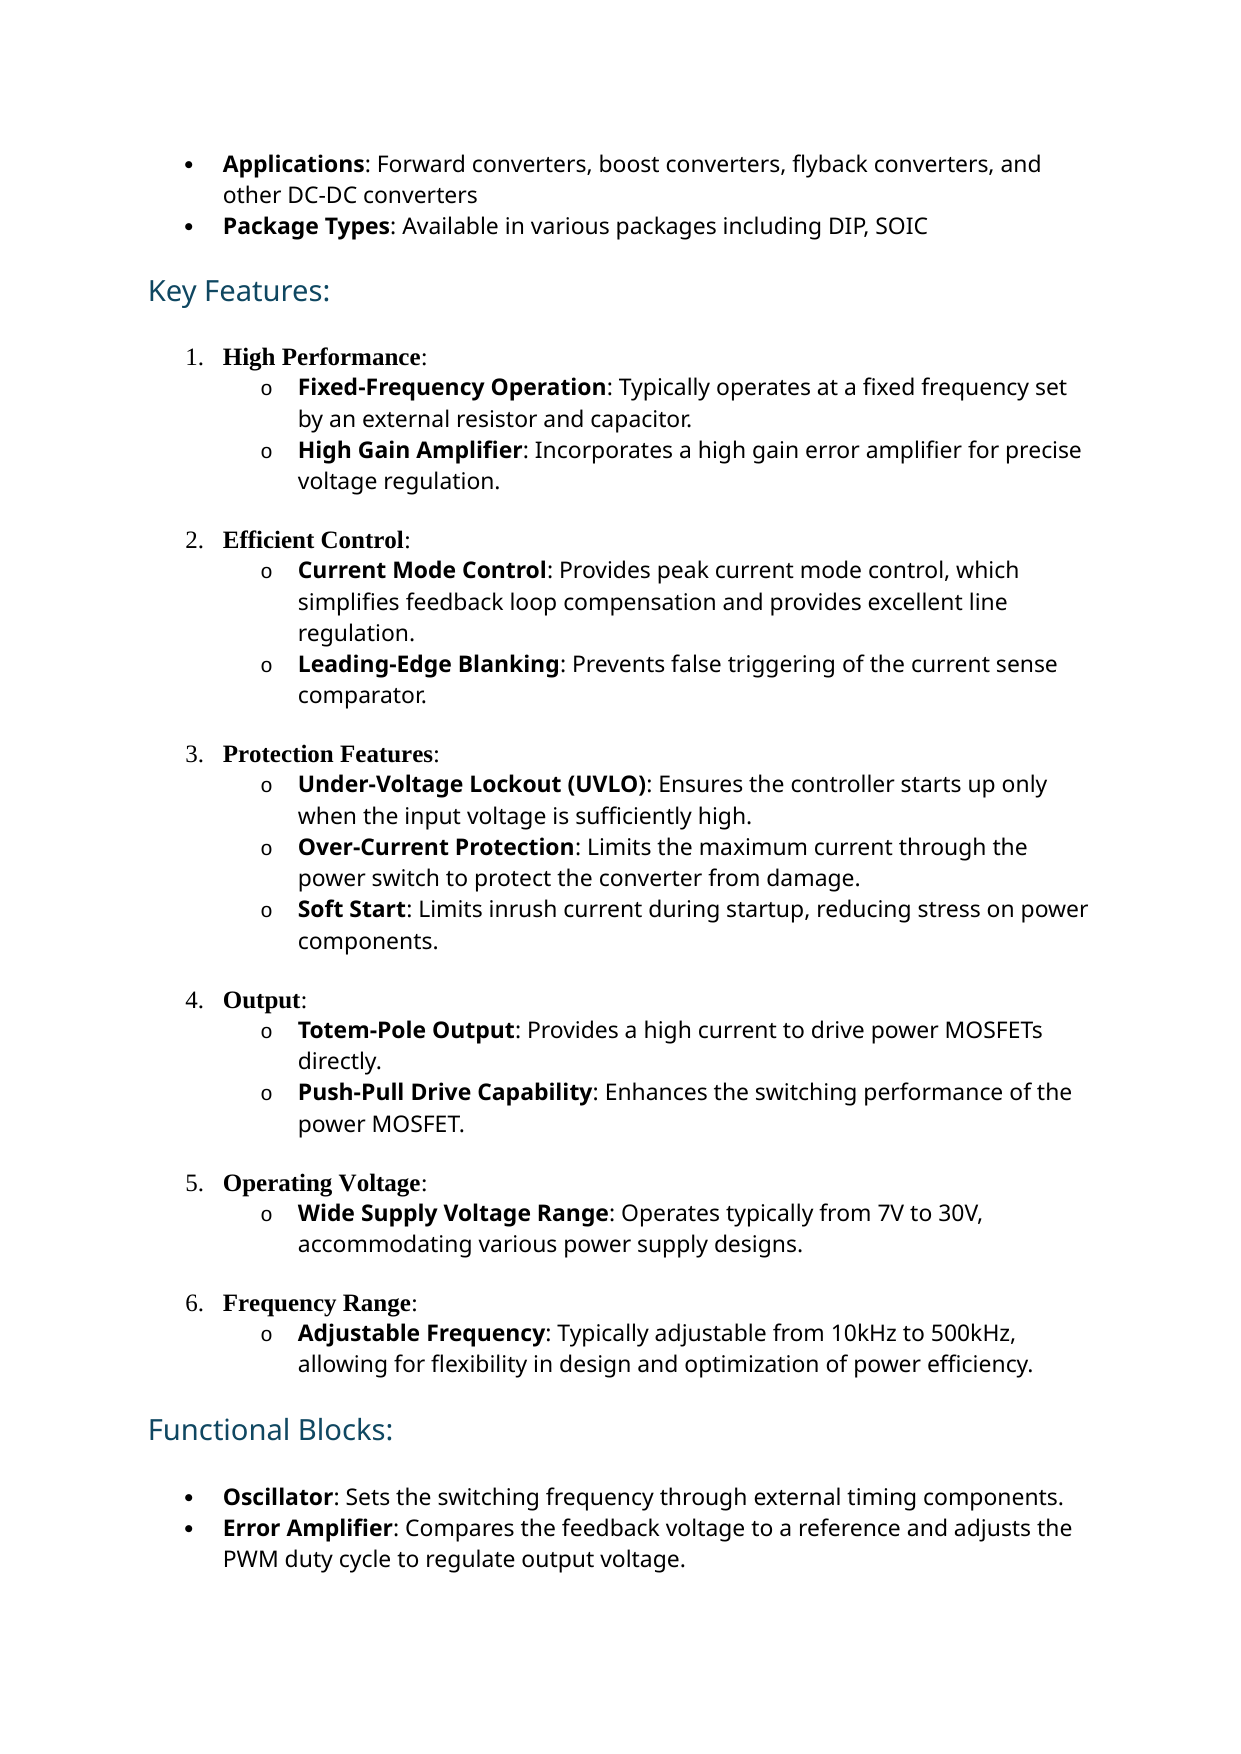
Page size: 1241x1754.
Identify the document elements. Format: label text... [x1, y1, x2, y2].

list Totem-Pole Output: Provides a high current to drive power MOSFETs directly. [260, 1130, 1093, 1193]
subtitle Key Features: [148, 271, 1093, 310]
list High Gain Amplifier: Incorporates a high gain error amplifier for precise voltage regulation. [260, 463, 1093, 525]
list Over-Current Protection: Limits the maximum current through the power switch to protect the converter from damage. [260, 918, 1093, 981]
list Package Types: Available in various packages including DIP, SOIC [185, 210, 1093, 241]
list Fixed-Frequency Operation: Typically operates at a fixed frequency set by an external resistor and capacitor. [260, 400, 1093, 463]
list Output: [185, 1072, 1093, 1101]
list Current Mode Control: Provides peak current mode control, which simplifies feedback loop compensation and provides excellent line regulation. [260, 612, 1093, 706]
list Efficient Control: [185, 554, 1093, 583]
list Under-Voltage Lockout (UVLO): Ensures the controller starts up only when the input voltage is sufficiently high. [260, 856, 1093, 918]
list Applications: Forward converters, boost converters, flyback converters, and other DC-DC converters [185, 148, 1093, 210]
list Soft Start: Limits inrush current during startup, reducing stress on power components. [260, 981, 1093, 1043]
list Adjustable Frequency: Typically adjustable from 10kHz to 500kHz, allowing for flexibility in design and optimization of power efficiency. [260, 1492, 1093, 1554]
list Push-Pull Drive Capability: Enhances the switching performance of the power MOSFET. [260, 1193, 1093, 1255]
list Frequency Range: [185, 1434, 1093, 1463]
list High Performance: [185, 342, 1093, 371]
list Leading-Edge Blanking: Prevents false triggering of the current sense comparator. [260, 706, 1093, 769]
list Protection Features: [185, 798, 1093, 827]
list Wide Supply Voltage Range: Operates typically from 7V to 30V, accommodating various power supply designs. [260, 1342, 1093, 1405]
list Operating Voltage: [185, 1284, 1093, 1313]
